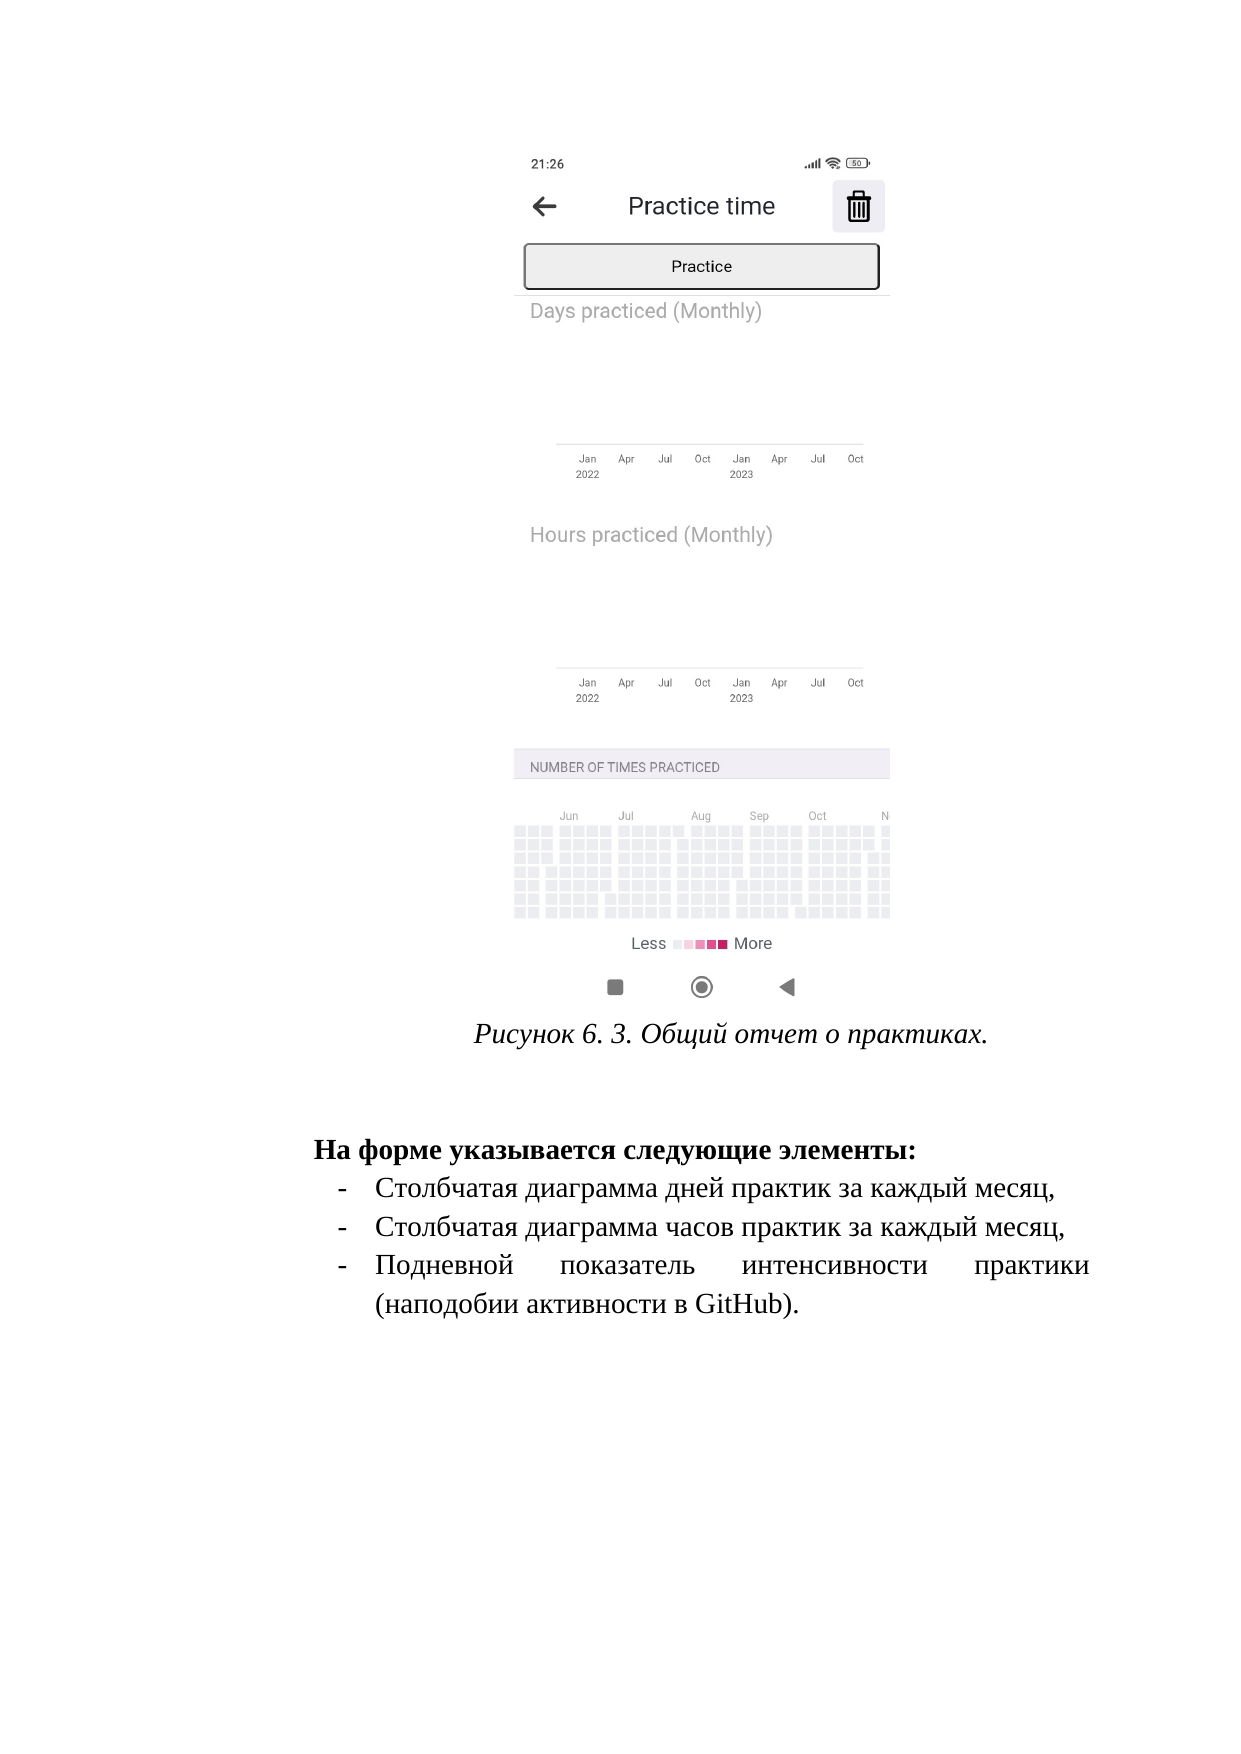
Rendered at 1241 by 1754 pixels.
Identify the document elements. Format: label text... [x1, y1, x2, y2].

picture [513, 150, 890, 1012]
text На форме указывается следующие элементы: [225, 1132, 1090, 1165]
text Рисунок 6. 3. Общий отчет о практиках. [375, 1016, 1090, 1050]
list Столбчатая диаграмма часов практик за каждый месяц, [337, 1209, 1090, 1242]
list Подневной показатель интенсивности практики (наподобии активности в GitHub). [337, 1247, 1090, 1319]
list Столбчатая диаграмма дней практик за каждый месяц, [337, 1170, 1090, 1204]
